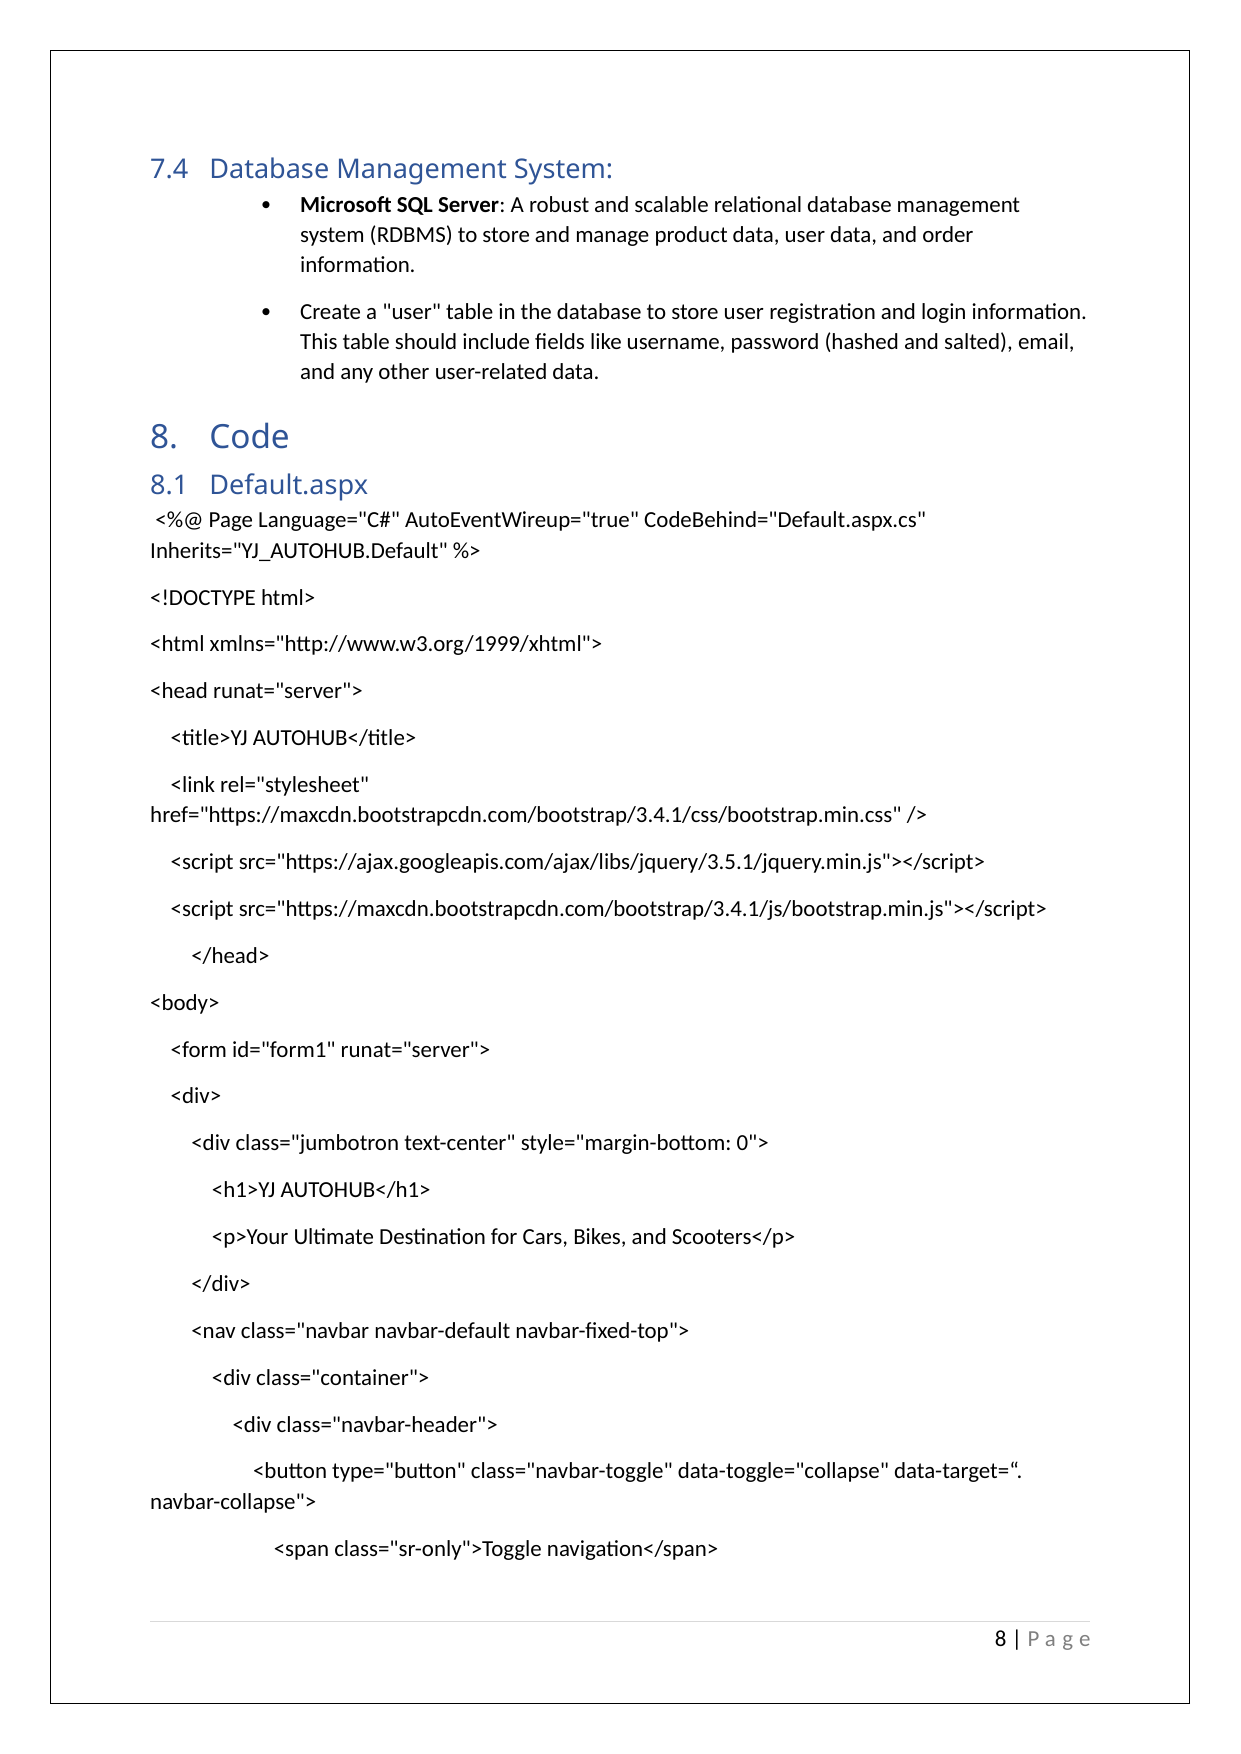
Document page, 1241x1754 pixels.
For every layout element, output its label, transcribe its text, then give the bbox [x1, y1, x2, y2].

list Microsoft SQL Server: A robust and scalable relational database management system (RDBMS) to store and manage product data, user data, and order information. [262, 190, 1090, 278]
text <script src="https://ajax.googleapis.com/ajax/libs/jquery/3.5.1/jquery.min.js"></script> [150, 847, 1090, 875]
subtitle Code [150, 413, 1090, 458]
text <%@ Page Language="C#" AutoEventWireup="true" CodeBehind="Default.aspx.cs" Inherits="YJ_AUTOHUB.Default" %> [150, 506, 1090, 564]
text <script src="https://maxcdn.bootstrapcdn.com/bootstrap/3.4.1/js/bootstrap.min.js"></script> [150, 894, 1090, 922]
text <h1>YJ AUTOHUB</h1> [150, 1175, 1090, 1203]
text <body> [150, 988, 1090, 1016]
text </head> [150, 941, 1090, 969]
text <head runat="server"> [150, 676, 1090, 704]
text <p>Your Ultimate Destination for Cars, Bikes, and Scooters</p> [150, 1222, 1090, 1250]
text <div class="navbar-header"> [150, 1410, 1090, 1438]
text <link rel="stylesheet" href="https://maxcdn.bootstrapcdn.com/bootstrap/3.4.1/css/bootstrap.min.css" /> [150, 770, 1090, 828]
text </div> [150, 1269, 1090, 1297]
text <div class="jumbotron text-center" style="margin-bottom: 0"> [150, 1128, 1090, 1157]
subtitle Database Management System: [150, 150, 1090, 187]
subtitle Default.aspx [150, 466, 1090, 503]
list Create a "user" table in the database to store user registration and login information. This table should include fields like username, password (hashed and salted), email, and any other user-related data. [262, 297, 1090, 386]
text <html xmlns="http://www.w3.org/1999/xhtml"> [150, 629, 1090, 658]
text <button type="button" class="navbar-toggle" data-toggle="collapse" data-target=“. navbar-collapse"> [150, 1457, 1090, 1515]
text <form id="form1" runat="server"> [150, 1035, 1090, 1063]
text <nav class="navbar navbar-default navbar-fixed-top"> [150, 1316, 1090, 1344]
text <!DOCTYPE html> [150, 583, 1090, 611]
text <title>YJ AUTOHUB</title> [150, 723, 1090, 751]
text <div> [150, 1082, 1090, 1110]
text <span class="sr-only">Toggle navigation</span> [150, 1534, 1090, 1562]
text <div class="container"> [150, 1363, 1090, 1391]
